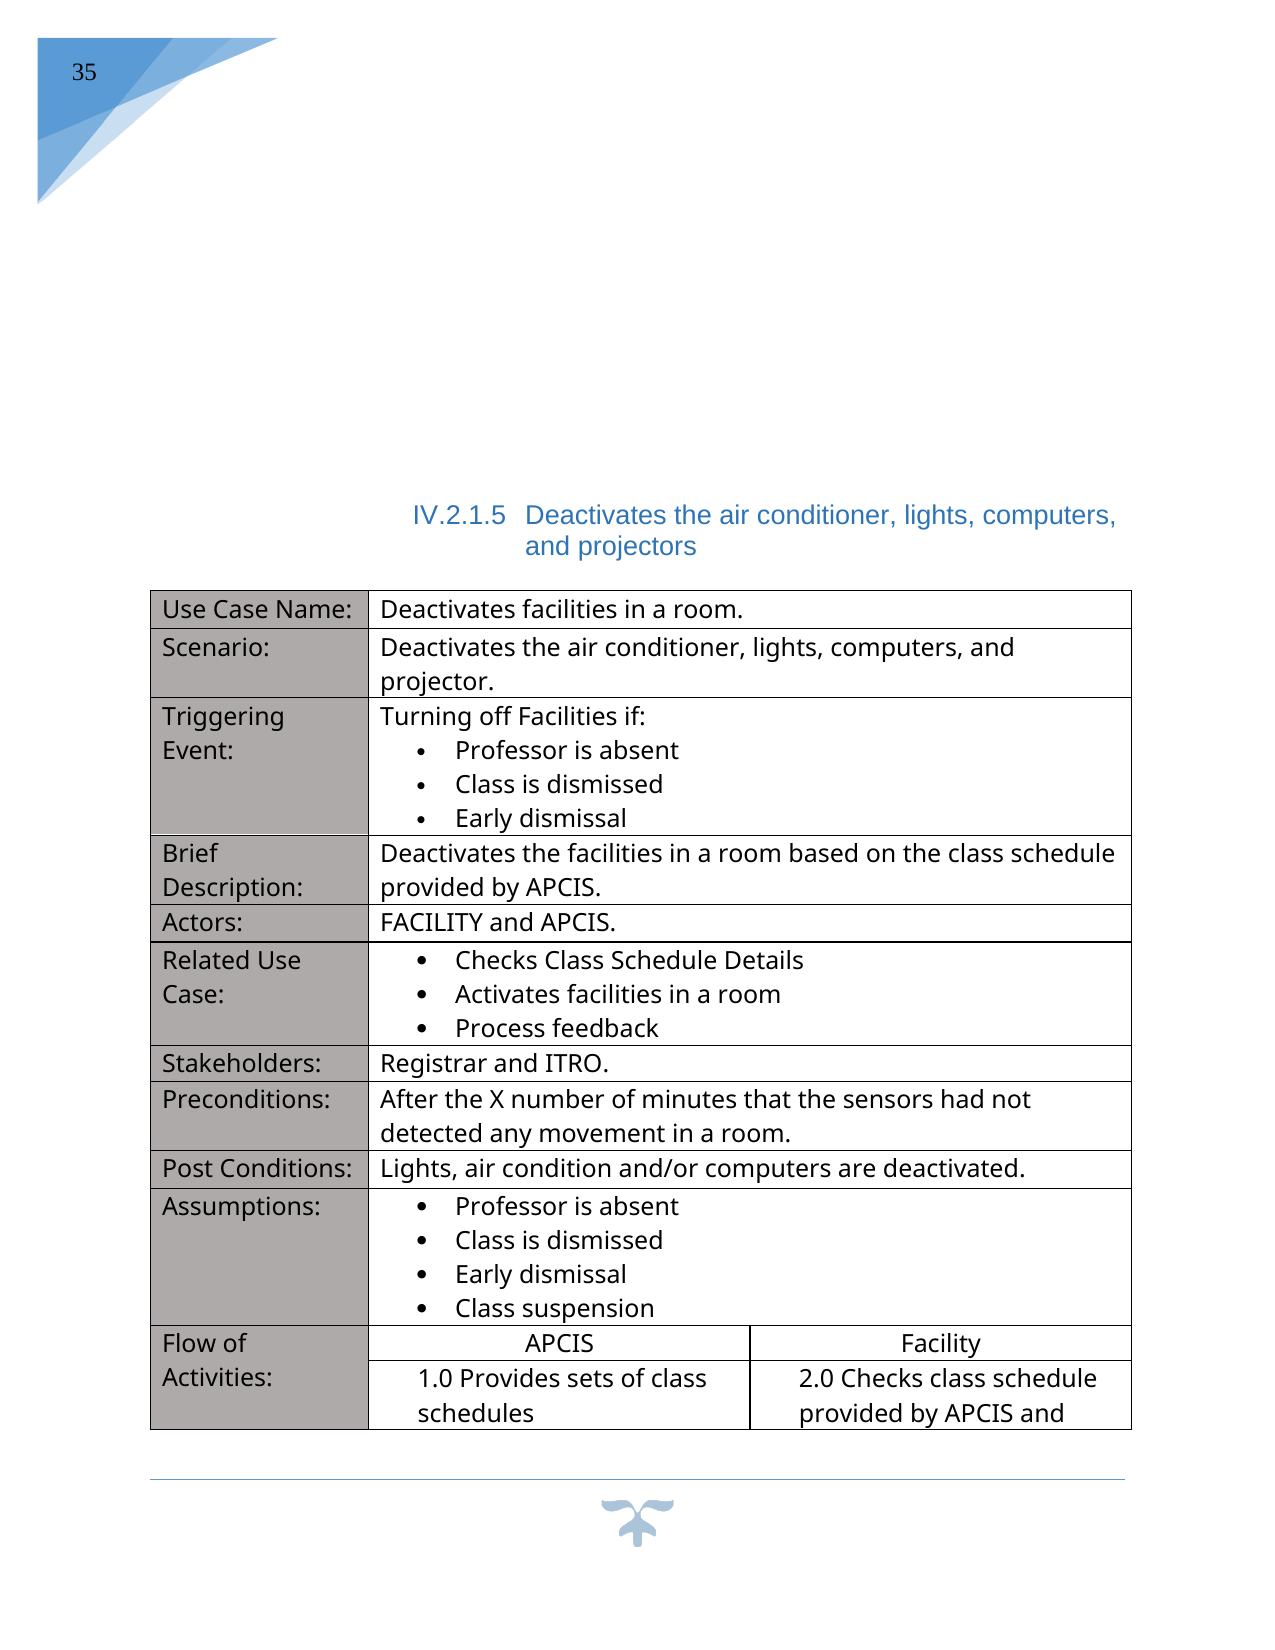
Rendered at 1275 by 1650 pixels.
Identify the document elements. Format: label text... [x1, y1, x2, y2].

table_cell Stakeholders: [151, 1046, 368, 1081]
table_cell Triggering Event: [151, 698, 368, 834]
table_cell Registrar and ITRO. [369, 1046, 1131, 1081]
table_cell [751, 1361, 1131, 1429]
table_cell APCIS [369, 1326, 749, 1360]
table_cell Professor is absent Class is dismissed Early dismissal Class suspension [369, 1189, 1131, 1325]
table_cell Actors: [151, 905, 368, 941]
table_cell Facility [751, 1326, 1131, 1360]
table_cell Deactivates the air conditioner, lights, computers, and projector. [369, 629, 1131, 697]
table_cell Assumptions: [151, 1189, 368, 1325]
table_cell Scenario: [151, 629, 368, 697]
table_header Use Case Name: [151, 591, 368, 628]
table_cell Flow of Activities: [151, 1326, 368, 1429]
table_cell After the X number of minutes that the sensors had not detected any movement in a room. [369, 1082, 1131, 1150]
table_header Deactivates facilities in a room. [369, 591, 1131, 628]
table_cell Brief Description: [151, 836, 368, 904]
table_cell Preconditions: [151, 1082, 368, 1150]
table_cell Checks Class Schedule Details Activates facilities in a room Process feedback [369, 943, 1131, 1045]
table_cell Post Conditions: [151, 1151, 368, 1188]
table_cell Related Use Case: [151, 943, 368, 1045]
picture [37, 37, 279, 206]
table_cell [369, 1361, 749, 1429]
subtitle Deactivates the air conditioner, lights, computers, and projectors [412, 499, 1125, 562]
table_cell Deactivates the facilities in a room based on the class schedule provided by APCIS. [369, 836, 1131, 904]
table_cell Lights, air condition and/or computers are deactivated. [369, 1151, 1131, 1188]
table_cell Turning off Facilities if: Professor is absent Class is dismissed Early dismissal [369, 698, 1131, 834]
table_cell FACILITY and APCIS. [369, 905, 1131, 941]
